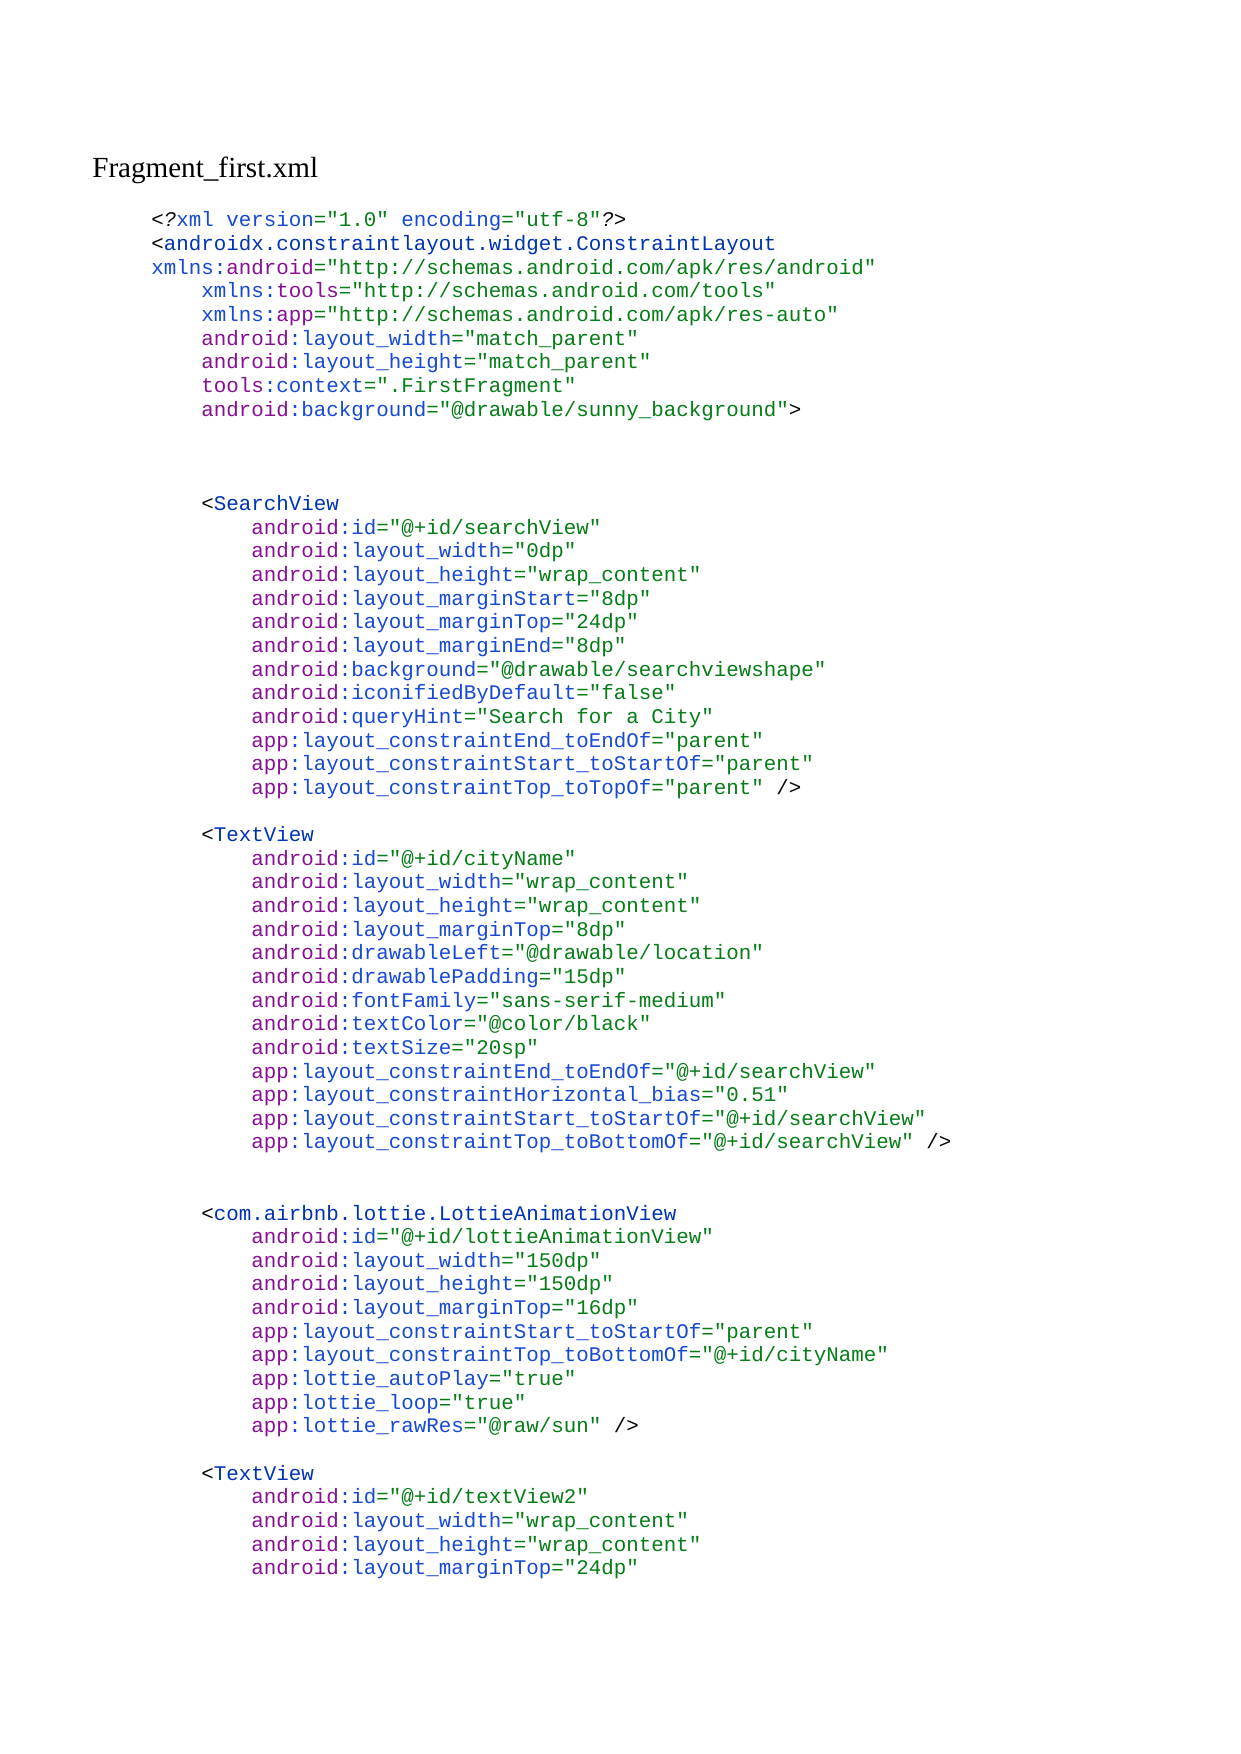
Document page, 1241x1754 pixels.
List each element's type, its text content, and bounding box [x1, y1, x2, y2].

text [151, 209, 1090, 1581]
text Fragment_first.xml [92, 150, 1111, 183]
